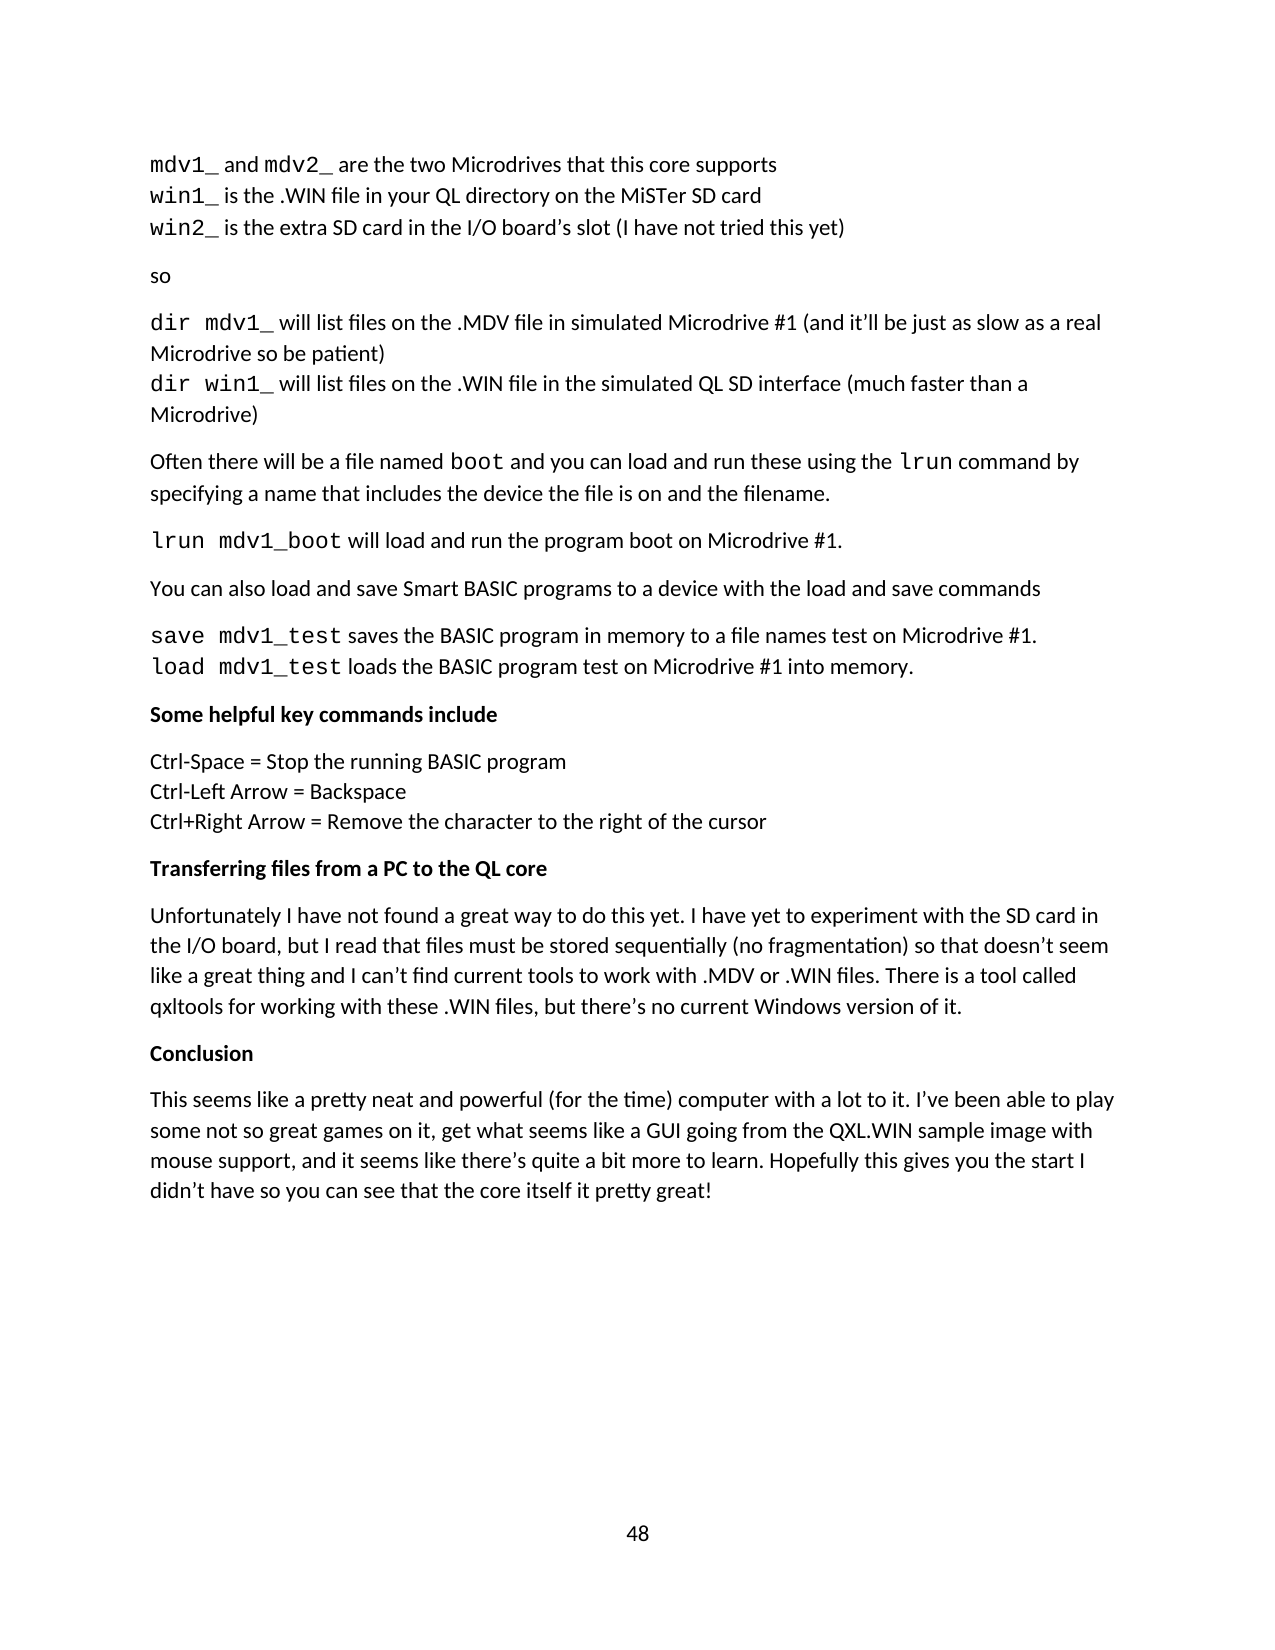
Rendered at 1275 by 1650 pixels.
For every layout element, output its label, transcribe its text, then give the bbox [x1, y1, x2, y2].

text Some helpful key commands include [150, 700, 1125, 728]
text Transferring files from a PC to the QL core [150, 854, 1125, 882]
text Unfortunately I have not found a great way to do this yet. I have yet to experiment with the SD card in the I/O board, but I read that files must be stored sequentially (no fragmentation) so that doesn’t seem like a great thing and I can’t find current tools to work with .MDV or .WIN files. There is a tool called qxltools for working with these .WIN files, but there’s no current Windows version of it. [150, 901, 1125, 1020]
text Often there will be a file named boot and you can load and run these using the lrun command by specifying a name that includes the device the file is on and the filename. [150, 447, 1125, 507]
text lrun mdv1_boot will load and run the program boot on Microdrive #1. [150, 526, 1125, 555]
text Conclusion [150, 1039, 1125, 1067]
text This seems like a pretty neat and powerful (for the time) computer with a lot to it. I’ve been able to play some not so great games on it, get what seems like a GUI going from the QXL.WIN sample image with mouse support, and it seems like there’s quite a bit more to learn. Hopefully this gives you the start I didn’t have so you can see that the core itself it pretty great! [150, 1086, 1125, 1204]
text mdv1_ and mdv2_ are the two Microdrives that this core supports win1_ is the .WIN file in your QL directory on the MiSTer SD card win2_ is the extra SD card in the I/O board’s slot (I have not tried this yet) [150, 150, 1125, 242]
text save mdv1_test saves the BASIC program in memory to a file names test on Microdrive #1. load mdv1_test loads the BASIC program test on Microdrive #1 into memory. [150, 621, 1125, 681]
text Ctrl-Space = Stop the running BASIC program Ctrl-Left Arrow = Backspace Ctrl+Right Arrow = Remove the character to the right of the cursor [150, 747, 1125, 836]
text dir mdv1_ will list files on the .MDV file in simulated Microdrive #1 (and it’ll be just as slow as a real Microdrive so be patient) dir win1_ will list files on the .WIN file in the simulated QL SD interface (much faster than a Microdrive) [150, 308, 1125, 429]
text You can also load and save Smart BASIC programs to a device with the load and save commands [150, 574, 1125, 602]
text so [150, 261, 1125, 289]
